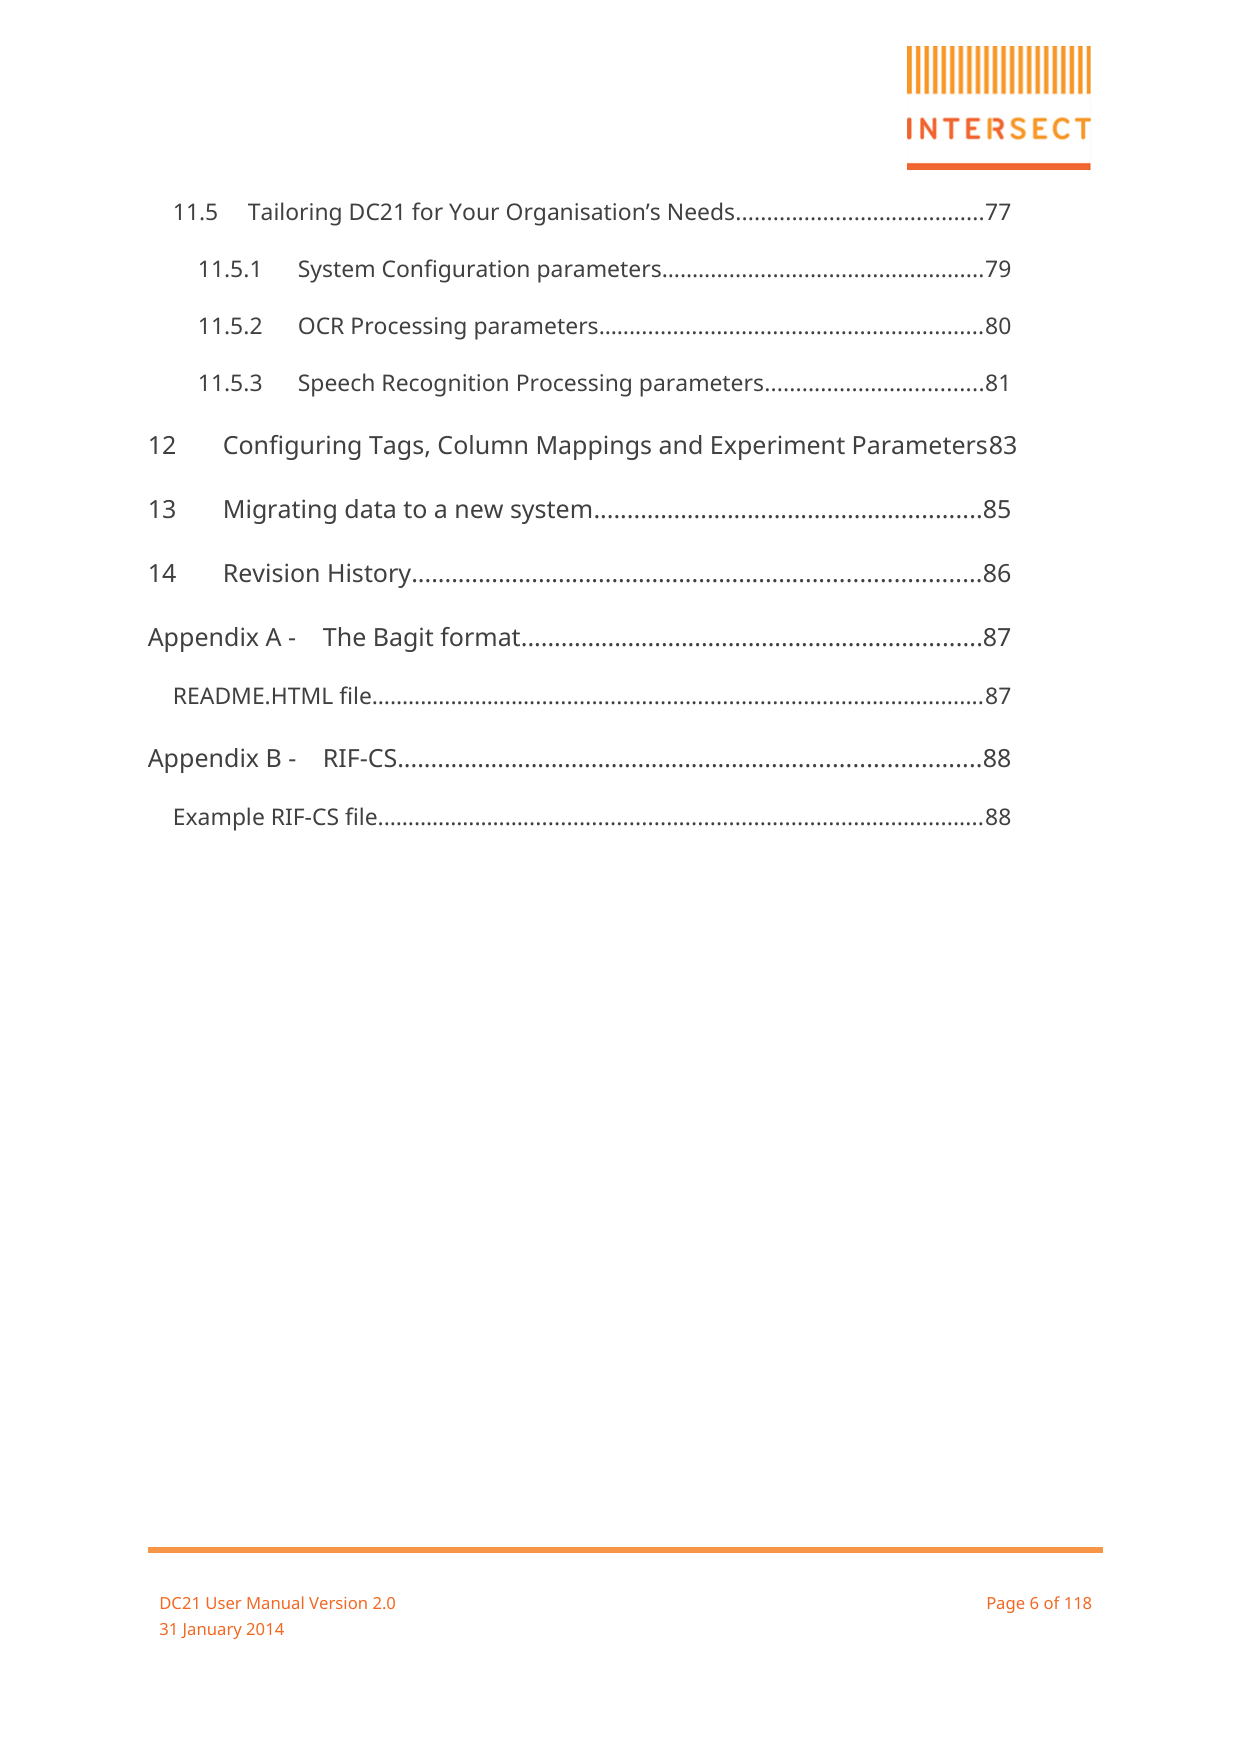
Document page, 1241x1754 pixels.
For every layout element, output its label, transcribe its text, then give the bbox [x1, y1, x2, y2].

text 11.5.2 OCR Processing parameters 80 [198, 310, 1092, 341]
text 14 Revision History 86 [148, 556, 1092, 590]
text Appendix B - RIF-CS 88 [148, 741, 1092, 775]
text 12 Configuring Tags, Column Mappings and Experiment Parameters 83 [148, 427, 1092, 461]
text Example RIF-CS file 88 [173, 801, 1092, 832]
text 11.5 Tailoring DC21 for Your Organisation’s Needs 77 [173, 196, 1092, 227]
text README.HTML file 87 [173, 680, 1092, 711]
text 13 Migrating data to a new system 85 [148, 492, 1092, 526]
text Appendix A - The Bagit format 87 [148, 620, 1092, 654]
picture [905, 44, 1093, 172]
text 11.5.1 System Configuration parameters 79 [198, 253, 1092, 284]
text 11.5.3 Speech Recognition Processing parameters 81 [198, 366, 1092, 398]
